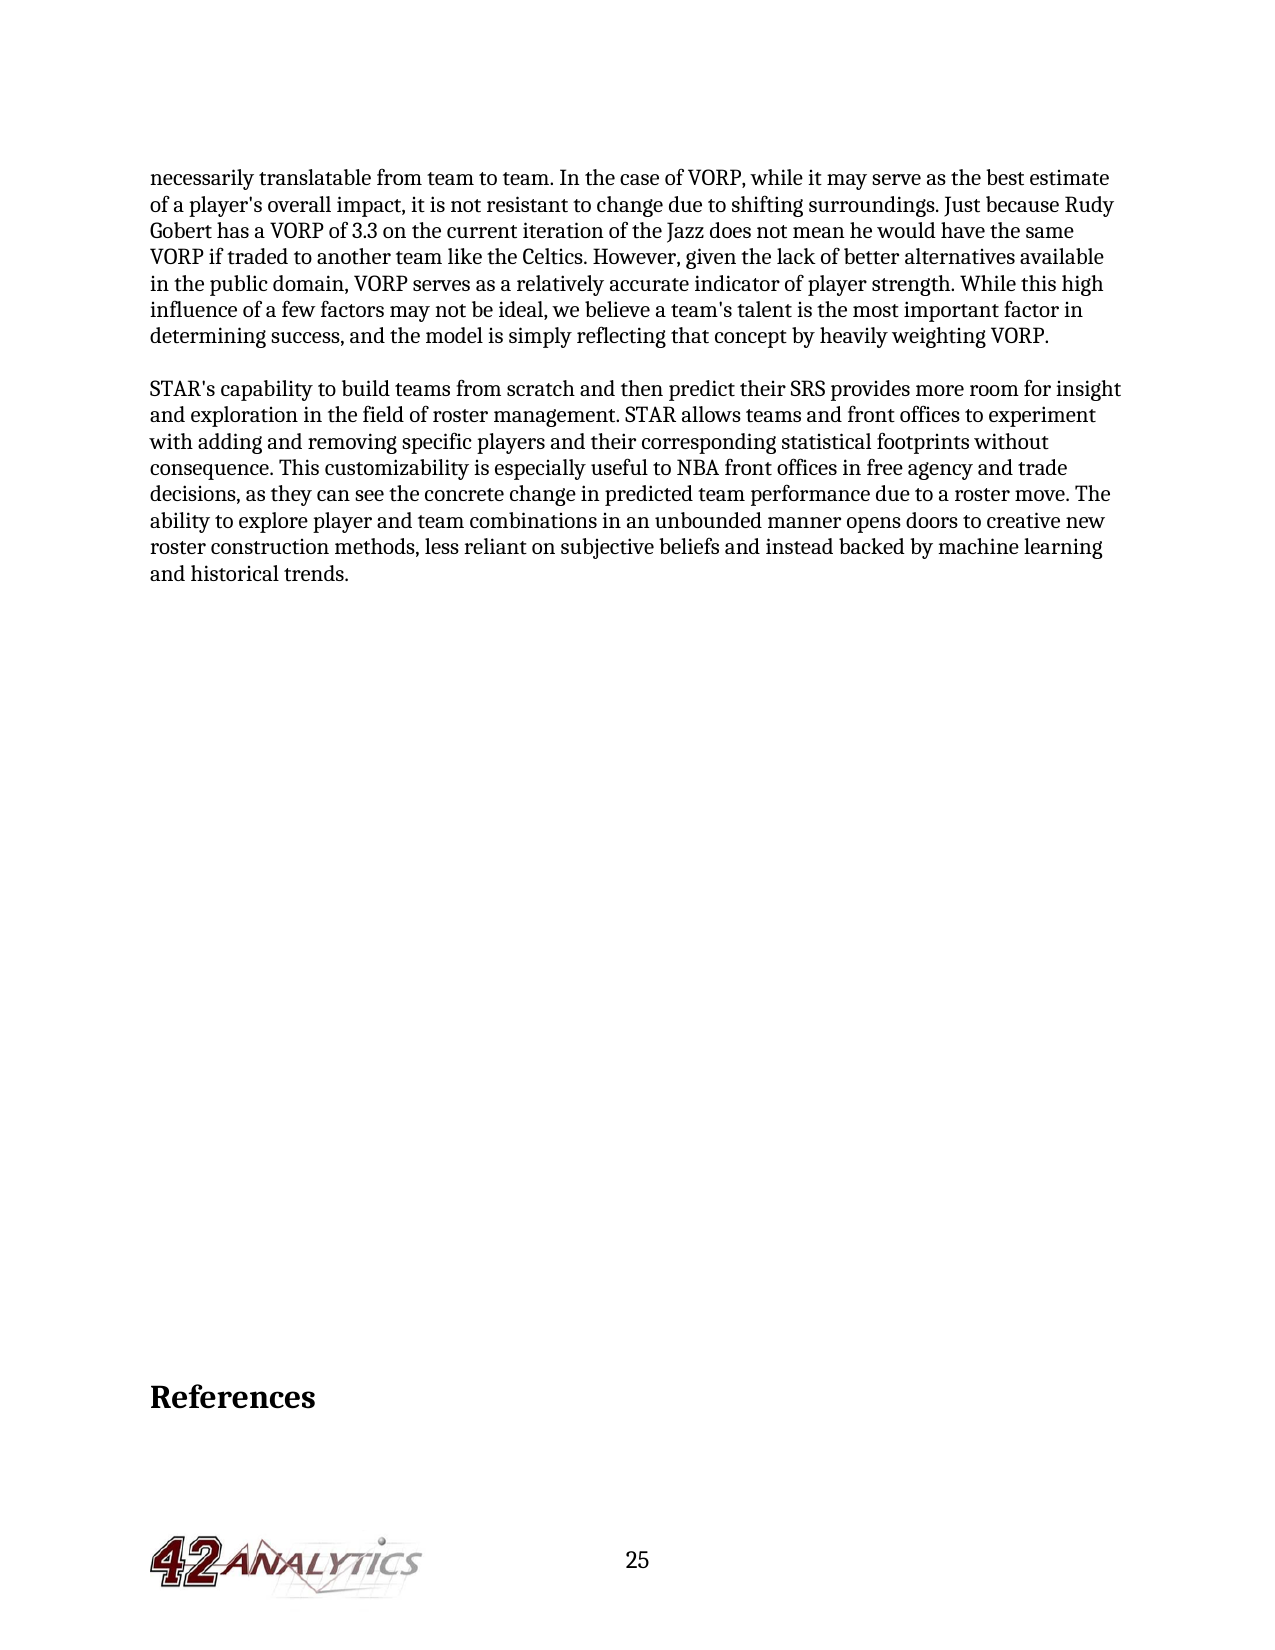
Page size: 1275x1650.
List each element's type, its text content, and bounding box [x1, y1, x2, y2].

text References [150, 1378, 1125, 1417]
text STAR's capability to build teams from scratch and then predict their SRS provides more room for insight and exploration in the field of roster management. STAR allows teams and front offices to experiment with adding and removing specific players and their corresponding statistical footprints without consequence. This customizability is especially useful to NBA front offices in free agency and trade decisions, as they can see the concrete change in predicted team performance due to a roster move. The ability to explore player and team combinations in an unbounded manner opens doors to creative new roster construction methods, less reliant on subjective beliefs and instead backed by machine learning and historical trends. [150, 376, 1125, 587]
picture [131, 1517, 433, 1612]
